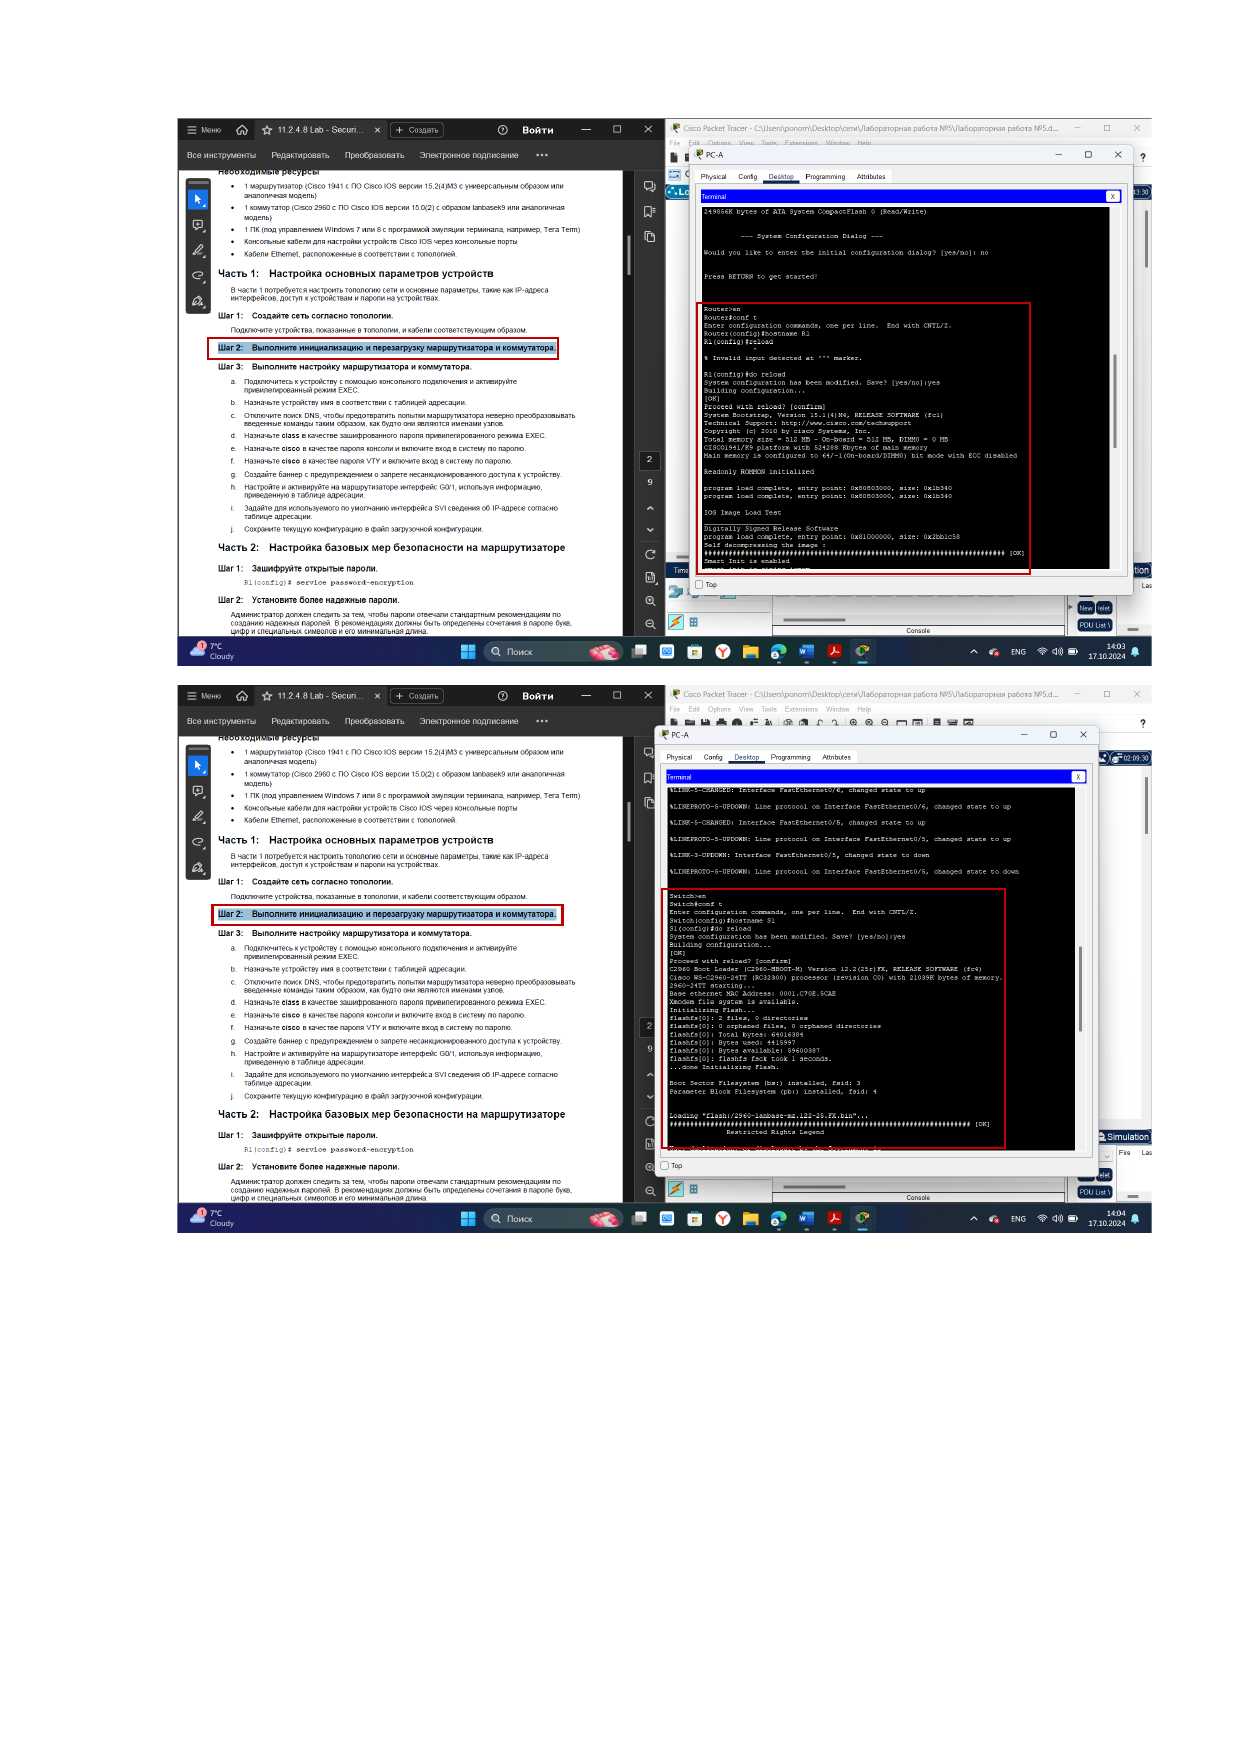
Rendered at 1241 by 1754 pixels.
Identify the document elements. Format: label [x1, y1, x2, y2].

picture [177, 118, 1152, 666]
picture [177, 685, 1152, 1233]
